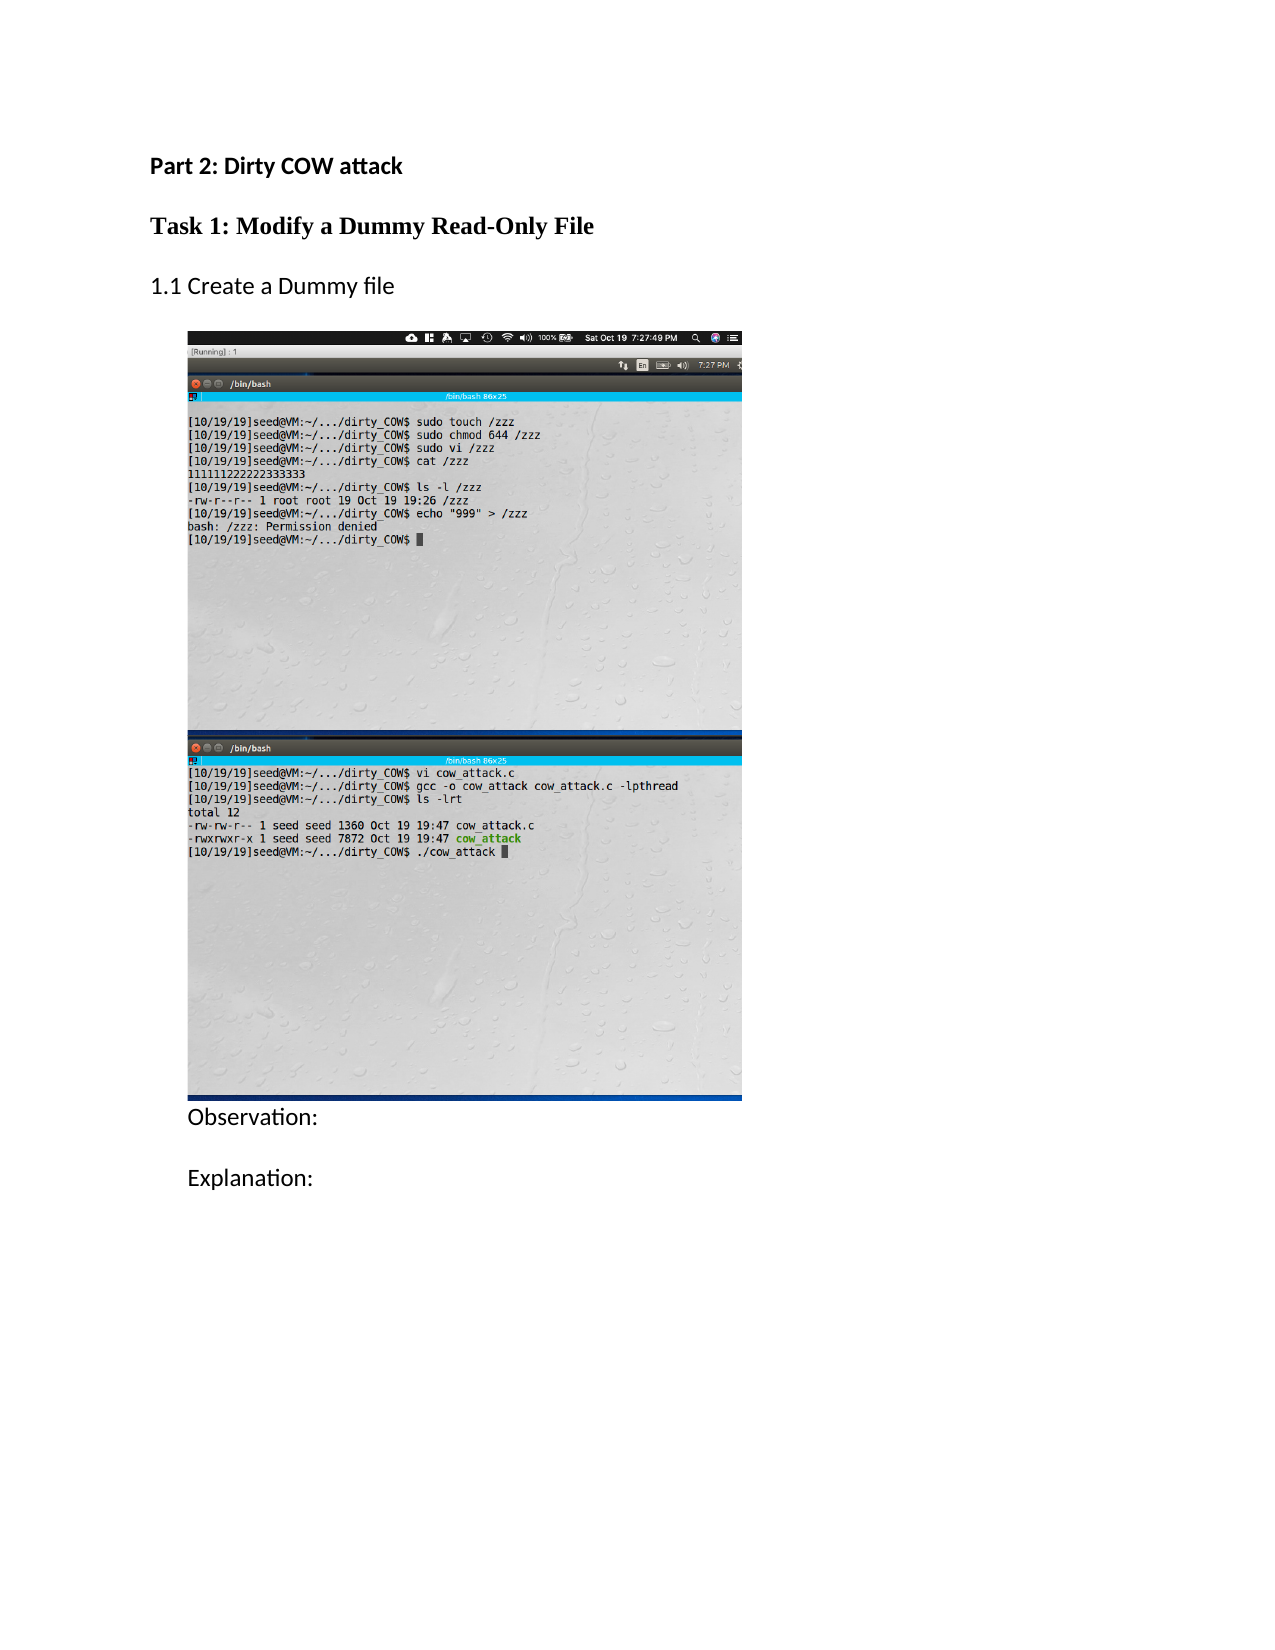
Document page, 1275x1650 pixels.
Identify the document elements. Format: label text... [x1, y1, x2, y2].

list Explanation: [187, 1162, 1125, 1193]
picture [187, 394, 742, 755]
list Create a Dummy file [150, 270, 1125, 301]
text Part 2: Dirty COW attack [150, 150, 1125, 181]
picture [187, 331, 742, 391]
picture [187, 759, 742, 1101]
list Observation: [187, 1101, 1125, 1132]
text Task 1: Modify a Dummy Read-Only File [150, 211, 1125, 240]
